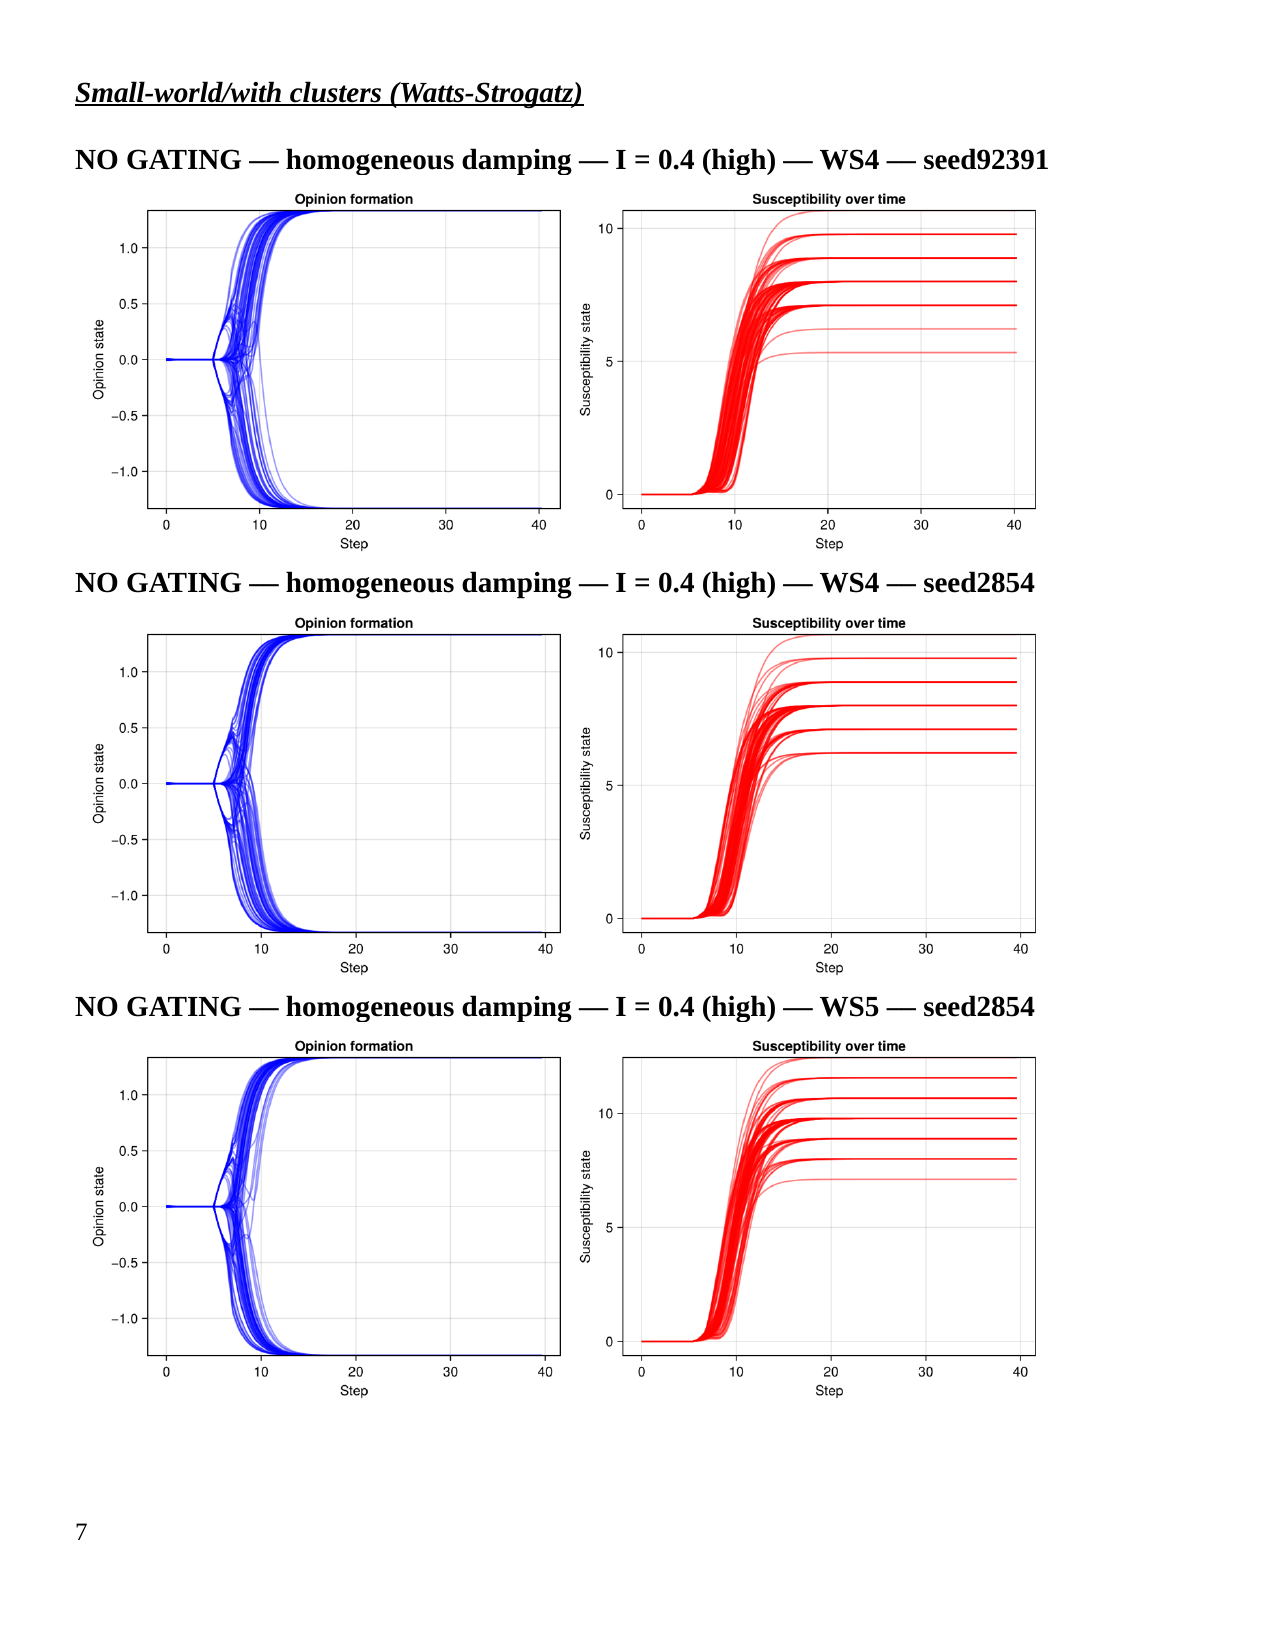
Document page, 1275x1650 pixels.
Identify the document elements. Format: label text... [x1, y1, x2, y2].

text NO GATING –– homogeneous damping –– I = 0.4 (high) –– WS5 –– seed2854 [75, 989, 1200, 1023]
text NO GATING –– homogeneous damping –– I = 0.4 (high) –– WS4 –– seed92391 [75, 142, 1200, 176]
picture [75, 1022, 1050, 1413]
picture [75, 175, 1050, 566]
picture [75, 599, 1050, 990]
text Small-world/with clusters (Watts-Strogatz) [75, 75, 1200, 108]
text NO GATING –– homogeneous damping –– I = 0.4 (high) –– WS4 –– seed2854 [75, 566, 1200, 599]
